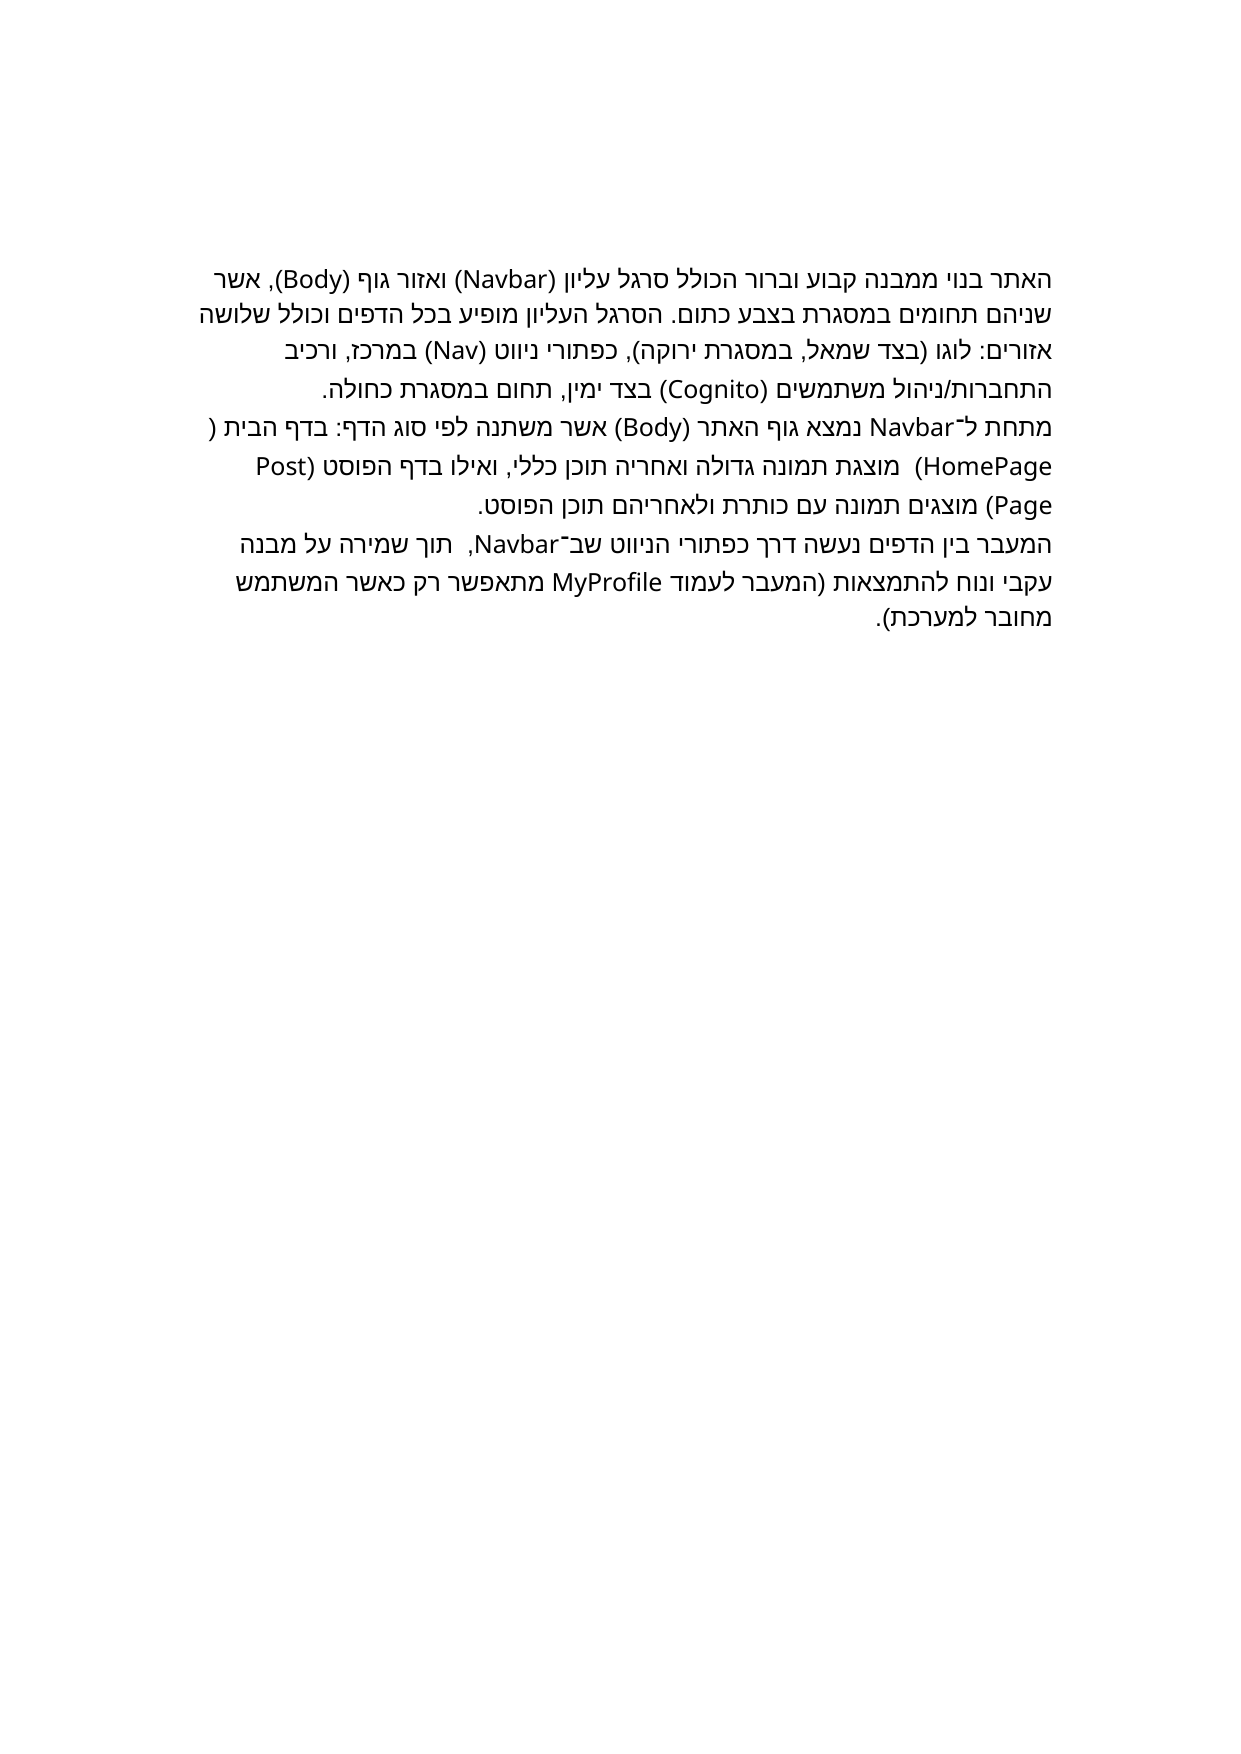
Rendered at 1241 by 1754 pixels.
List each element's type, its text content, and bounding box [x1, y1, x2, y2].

text האתר בנוי ממבנה קבוע וברור הכולל סרגל עליון (Navbar) ואזור גוף (Body), אשר שניהם תחומים במסגרת בצבע כתום. הסרגל העליון מופיע בכל הדפים וכולל שלושה אזורים: לוגו (בצד שמאל, במסגרת ירוקה), כפתורי ניווט (Nav) במרכז, ורכיב התחברות/ניהול משתמשים (Cognito) בצד ימין, תחום במסגרת כחולה. מתחת ל־Navbar נמצא גוף האתר (Body) אשר משתנה לפי סוג הדף: בדף הבית (HomePage) מוצגת תמונה גדולה ואחריה תוכן כללי, ואילו בדף הפוסט (Post Page) מוצגים תמונה עם כותרת ולאחריהם תוכן הפוסט. המעבר בין הדפים נעשה דרך כפתורי הניווט שב־Navbar, תוך שמירה על מבנה עקבי ונוח להתמצאות (המעבר לעמוד MyProfile מתאפשר רק כאשר המשתמש מחובר למערכת). [187, 262, 1053, 632]
